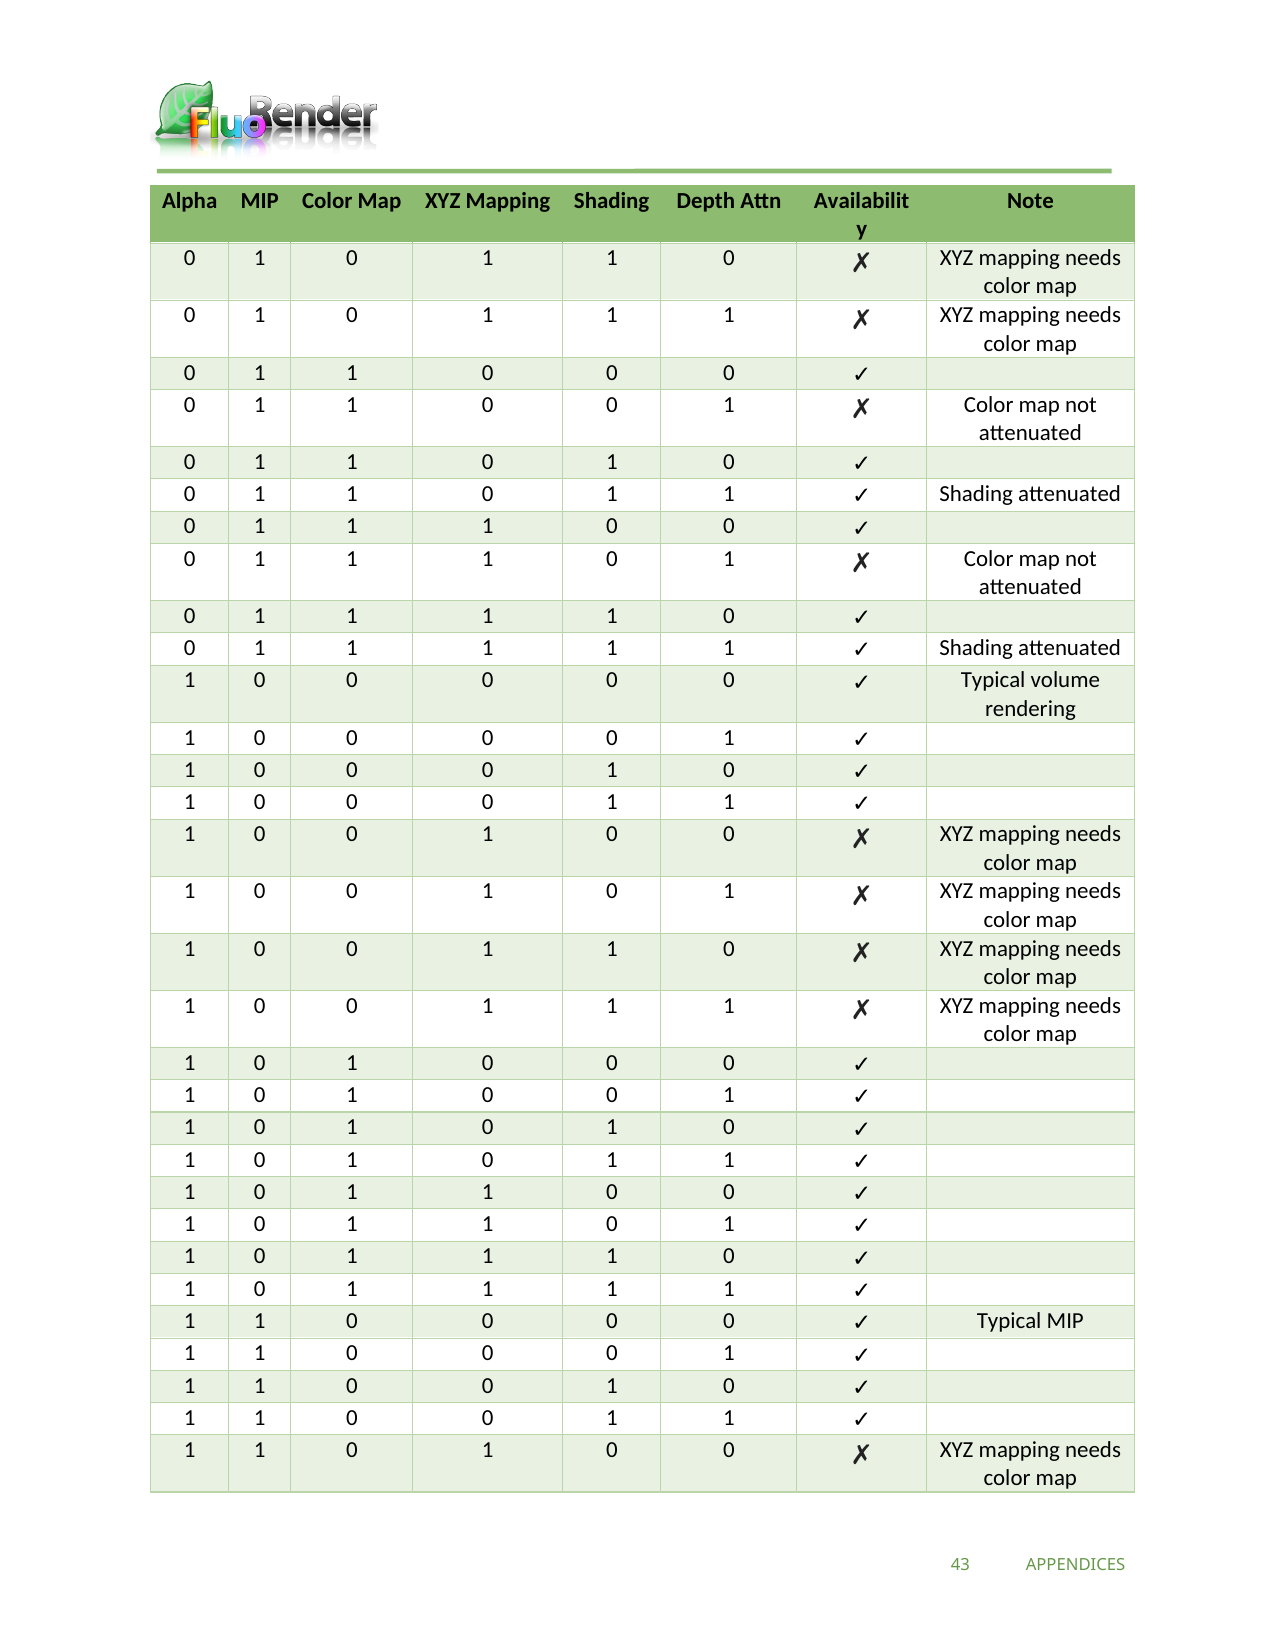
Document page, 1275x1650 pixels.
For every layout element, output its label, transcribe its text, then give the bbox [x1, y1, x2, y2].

table_cell 1 [229, 447, 290, 478]
table_cell ✗ [797, 244, 926, 299]
table_cell 1 [661, 390, 796, 446]
table_cell 1 [413, 1435, 562, 1491]
table_cell 0 [229, 877, 290, 933]
table_cell 0 [413, 755, 562, 786]
table_cell 1 [229, 633, 290, 664]
table_cell 1 [151, 1145, 228, 1176]
table_cell ✗ [797, 390, 926, 446]
table_cell 0 [563, 1177, 660, 1208]
table_cell [927, 1048, 1134, 1079]
table_cell 1 [151, 1048, 228, 1079]
table_cell 0 [413, 358, 562, 389]
table_cell 1 [151, 1080, 228, 1111]
table_cell 1 [151, 877, 228, 933]
table_cell ✓ [797, 1177, 926, 1208]
table_cell 0 [413, 390, 562, 446]
table_cell 0 [661, 447, 796, 478]
table_cell 1 [229, 512, 290, 543]
table_cell ✗ [797, 991, 926, 1047]
table_cell 1 [413, 244, 562, 299]
table_cell 1 [413, 601, 562, 632]
table_cell 1 [413, 1177, 562, 1208]
table_cell ✓ [797, 633, 926, 664]
table_cell 1 [661, 633, 796, 664]
table_cell 1 [229, 244, 290, 299]
table_cell 0 [661, 1048, 796, 1079]
table_cell [927, 1274, 1134, 1305]
table_cell ✗ [797, 877, 926, 933]
table_cell 1 [151, 1403, 228, 1434]
table_cell 0 [151, 358, 228, 389]
table_cell 1 [413, 512, 562, 543]
table_cell 0 [291, 666, 412, 722]
table_cell 0 [229, 723, 290, 754]
table_cell 0 [661, 358, 796, 389]
table_cell Color map not attenuated [927, 544, 1134, 600]
table_cell 0 [151, 544, 228, 600]
table_cell 1 [229, 301, 290, 357]
table_cell 1 [291, 1080, 412, 1111]
table_cell ✓ [797, 1242, 926, 1273]
table_cell [927, 1145, 1134, 1176]
table_cell 1 [151, 934, 228, 990]
table_cell Typical MIP [927, 1306, 1134, 1337]
table_cell 1 [291, 1145, 412, 1176]
table_cell 1 [291, 1242, 412, 1273]
table_cell ✓ [797, 1306, 926, 1337]
table_cell 1 [563, 1113, 660, 1144]
table_cell 1 [151, 1209, 228, 1241]
table_cell [927, 1403, 1134, 1434]
table_cell 1 [151, 820, 228, 876]
table_cell 1 [291, 1274, 412, 1305]
table_cell ✗ [797, 820, 926, 876]
table_cell XYZ mapping needs color map [927, 301, 1134, 357]
table_cell [927, 1080, 1134, 1111]
table_header Shading [563, 186, 660, 242]
table_header MIP [229, 186, 290, 242]
table_cell 0 [291, 934, 412, 990]
table_cell ✓ [797, 1113, 926, 1144]
table_cell 1 [563, 991, 660, 1047]
table_cell 0 [413, 1306, 562, 1337]
table_cell 0 [661, 512, 796, 543]
table_cell 0 [151, 633, 228, 664]
table_cell 1 [151, 991, 228, 1047]
table_cell 0 [291, 755, 412, 786]
table_cell 1 [229, 601, 290, 632]
table_cell 1 [291, 601, 412, 632]
table_cell 0 [563, 820, 660, 876]
table_cell 1 [151, 1306, 228, 1337]
table_cell 1 [563, 934, 660, 990]
table_cell 0 [563, 390, 660, 446]
table_cell 1 [413, 934, 562, 990]
table_header Color Map [291, 186, 412, 242]
table_cell 0 [229, 1048, 290, 1079]
table_cell XYZ mapping needs color map [927, 877, 1134, 933]
table_cell 0 [291, 723, 412, 754]
table_cell 1 [229, 1435, 290, 1491]
table_cell ✓ [797, 447, 926, 478]
table_cell 1 [151, 755, 228, 786]
table_cell 0 [291, 787, 412, 818]
table_cell 1 [151, 787, 228, 818]
table_cell [927, 1242, 1134, 1273]
table_cell Color map not attenuated [927, 390, 1134, 446]
table_cell ✓ [797, 512, 926, 543]
table_cell 0 [563, 1080, 660, 1111]
table_cell 0 [151, 301, 228, 357]
table_cell 1 [563, 1371, 660, 1402]
table_cell 1 [661, 723, 796, 754]
table_cell 1 [413, 1274, 562, 1305]
table_cell 0 [413, 666, 562, 722]
table_cell 1 [151, 1371, 228, 1402]
table_cell 0 [563, 666, 660, 722]
table_cell [927, 1339, 1134, 1370]
table_cell 1 [151, 1177, 228, 1208]
table_cell 0 [229, 1209, 290, 1241]
table_cell 0 [563, 1048, 660, 1079]
table_cell 1 [291, 1113, 412, 1144]
table_cell [927, 1113, 1134, 1144]
table_cell 1 [661, 1339, 796, 1370]
table_cell ✓ [797, 723, 926, 754]
table_cell XYZ mapping needs color map [927, 1435, 1134, 1491]
table_cell XYZ mapping needs color map [927, 934, 1134, 990]
table_cell [927, 601, 1134, 632]
table_cell 0 [291, 301, 412, 357]
table_cell 0 [661, 1306, 796, 1337]
table_cell Typical volume rendering [927, 666, 1134, 722]
table_cell 0 [661, 934, 796, 990]
table_cell 1 [413, 1242, 562, 1273]
table_cell 1 [661, 301, 796, 357]
table_cell 1 [291, 447, 412, 478]
table_cell 1 [563, 1403, 660, 1434]
table_cell [927, 512, 1134, 543]
table_cell 0 [229, 787, 290, 818]
table_cell ✓ [797, 787, 926, 818]
table_cell 1 [229, 1371, 290, 1402]
table_cell 0 [661, 1435, 796, 1491]
table_cell 1 [661, 479, 796, 511]
table_cell 1 [563, 1274, 660, 1305]
table_cell ✓ [797, 358, 926, 389]
table_cell 1 [661, 877, 796, 933]
table_cell 1 [563, 601, 660, 632]
table_header Note [927, 186, 1134, 242]
table_cell 0 [291, 244, 412, 299]
table_cell ✓ [797, 755, 926, 786]
table_cell 1 [291, 512, 412, 543]
table_cell ✗ [797, 301, 926, 357]
table_cell 1 [151, 1339, 228, 1370]
table_cell 0 [563, 1435, 660, 1491]
table_cell 0 [151, 244, 228, 299]
table_cell 1 [291, 358, 412, 389]
table_cell XYZ mapping needs color map [927, 820, 1134, 876]
table_cell 1 [563, 633, 660, 664]
table_cell 1 [661, 1209, 796, 1241]
table_cell ✗ [797, 544, 926, 600]
table_cell 0 [291, 1403, 412, 1434]
table_cell 0 [413, 1371, 562, 1402]
table_cell 1 [563, 787, 660, 818]
table_cell 0 [661, 755, 796, 786]
table_cell 0 [661, 666, 796, 722]
table_cell [927, 1209, 1134, 1241]
table_cell 0 [661, 601, 796, 632]
table_cell 1 [291, 1209, 412, 1241]
table_cell 0 [413, 1145, 562, 1176]
table_cell 1 [661, 1080, 796, 1111]
table_cell ✓ [797, 666, 926, 722]
table_cell 0 [661, 1113, 796, 1144]
table_cell 0 [151, 390, 228, 446]
table_cell 1 [151, 723, 228, 754]
table_cell 1 [413, 633, 562, 664]
table_cell 1 [413, 301, 562, 357]
table_cell 1 [291, 633, 412, 664]
table_cell 1 [563, 479, 660, 511]
table_cell 1 [229, 1403, 290, 1434]
table_header Alpha [151, 186, 228, 242]
table_cell 0 [151, 512, 228, 543]
table_cell 1 [291, 390, 412, 446]
table_cell 0 [661, 1242, 796, 1273]
table_cell ✓ [797, 601, 926, 632]
table_cell 1 [151, 666, 228, 722]
table_cell 1 [563, 1242, 660, 1273]
table_cell 0 [229, 991, 290, 1047]
table_cell Shading attenuated [927, 633, 1134, 664]
table_cell ✓ [797, 1371, 926, 1402]
table_cell 1 [661, 787, 796, 818]
table_cell XYZ mapping needs color map [927, 244, 1134, 299]
table_cell [927, 1177, 1134, 1208]
table_cell ✓ [797, 1339, 926, 1370]
table_cell 0 [229, 1177, 290, 1208]
table_cell [927, 723, 1134, 754]
table_cell ✗ [797, 1435, 926, 1491]
table_cell 0 [661, 820, 796, 876]
table_cell 0 [413, 447, 562, 478]
table_cell 1 [151, 1274, 228, 1305]
table_cell 1 [413, 991, 562, 1047]
table_cell [927, 787, 1134, 818]
table_cell 0 [291, 1435, 412, 1491]
table_cell 1 [229, 544, 290, 600]
table_cell 0 [563, 1209, 660, 1241]
table_cell 1 [151, 1435, 228, 1491]
table_cell 1 [661, 1274, 796, 1305]
table_cell ✓ [797, 479, 926, 511]
table_cell 1 [151, 1113, 228, 1144]
table_cell 0 [291, 877, 412, 933]
table_cell XYZ mapping needs color map [927, 991, 1134, 1047]
table_cell 0 [229, 1145, 290, 1176]
table_cell 1 [661, 1145, 796, 1176]
picture [150, 75, 379, 162]
table_header Availability [797, 186, 926, 242]
table_cell 0 [229, 820, 290, 876]
table_cell 0 [229, 1242, 290, 1273]
table_cell 1 [229, 390, 290, 446]
table_cell 1 [413, 1209, 562, 1241]
table_cell 0 [291, 1306, 412, 1337]
table_cell 0 [229, 755, 290, 786]
table_cell [927, 447, 1134, 478]
table_cell 1 [563, 447, 660, 478]
table_cell ✓ [797, 1048, 926, 1079]
table_cell ✓ [797, 1145, 926, 1176]
table_cell 1 [229, 358, 290, 389]
table_cell ✓ [797, 1209, 926, 1241]
table_cell 0 [229, 666, 290, 722]
table_cell Shading attenuated [927, 479, 1134, 511]
table_cell 0 [151, 601, 228, 632]
table_cell 1 [291, 1048, 412, 1079]
table_cell 0 [661, 1371, 796, 1402]
table_cell 1 [151, 1242, 228, 1273]
table_cell 0 [291, 1339, 412, 1370]
table_cell 0 [413, 787, 562, 818]
table_cell 0 [291, 1371, 412, 1402]
table_cell 0 [661, 244, 796, 299]
table_cell 0 [229, 1080, 290, 1111]
table_cell 0 [413, 1048, 562, 1079]
table_cell 0 [563, 358, 660, 389]
table_cell 0 [563, 512, 660, 543]
table_cell ✓ [797, 1080, 926, 1111]
table_cell 0 [229, 1113, 290, 1144]
table_cell 0 [413, 723, 562, 754]
table_cell 1 [291, 479, 412, 511]
table_cell ✓ [797, 1403, 926, 1434]
table_cell 0 [413, 1113, 562, 1144]
table_cell 0 [291, 991, 412, 1047]
table_cell 0 [291, 820, 412, 876]
table_cell 0 [229, 934, 290, 990]
table_cell 0 [563, 877, 660, 933]
table_cell 0 [563, 1339, 660, 1370]
table_cell 0 [661, 1177, 796, 1208]
table_header Depth Attn [661, 186, 796, 242]
table_cell 1 [661, 1403, 796, 1434]
table_cell [927, 358, 1134, 389]
table_cell 1 [661, 991, 796, 1047]
table_cell 1 [413, 820, 562, 876]
table_cell 0 [563, 723, 660, 754]
table_header XYZ Mapping [413, 186, 562, 242]
table_cell 1 [229, 1339, 290, 1370]
table_cell ✓ [797, 1274, 926, 1305]
table_cell 1 [291, 1177, 412, 1208]
table_cell 0 [151, 447, 228, 478]
table_cell 0 [563, 544, 660, 600]
table_cell 1 [229, 1306, 290, 1337]
table_cell 1 [229, 479, 290, 511]
table_cell 1 [413, 877, 562, 933]
table_cell 0 [229, 1274, 290, 1305]
table_cell 1 [563, 301, 660, 357]
table_cell 1 [291, 544, 412, 600]
table_cell 1 [563, 755, 660, 786]
table_cell [927, 1371, 1134, 1402]
table_cell ✗ [797, 934, 926, 990]
table_cell 0 [413, 1339, 562, 1370]
table_cell 0 [413, 1403, 562, 1434]
table_cell 1 [563, 1145, 660, 1176]
table_cell 0 [413, 479, 562, 511]
table_cell 1 [563, 244, 660, 299]
table_cell 1 [661, 544, 796, 600]
table_cell 1 [413, 544, 562, 600]
table_cell 0 [563, 1306, 660, 1337]
table_cell [927, 755, 1134, 786]
table_cell 0 [151, 479, 228, 511]
table_cell 0 [413, 1080, 562, 1111]
